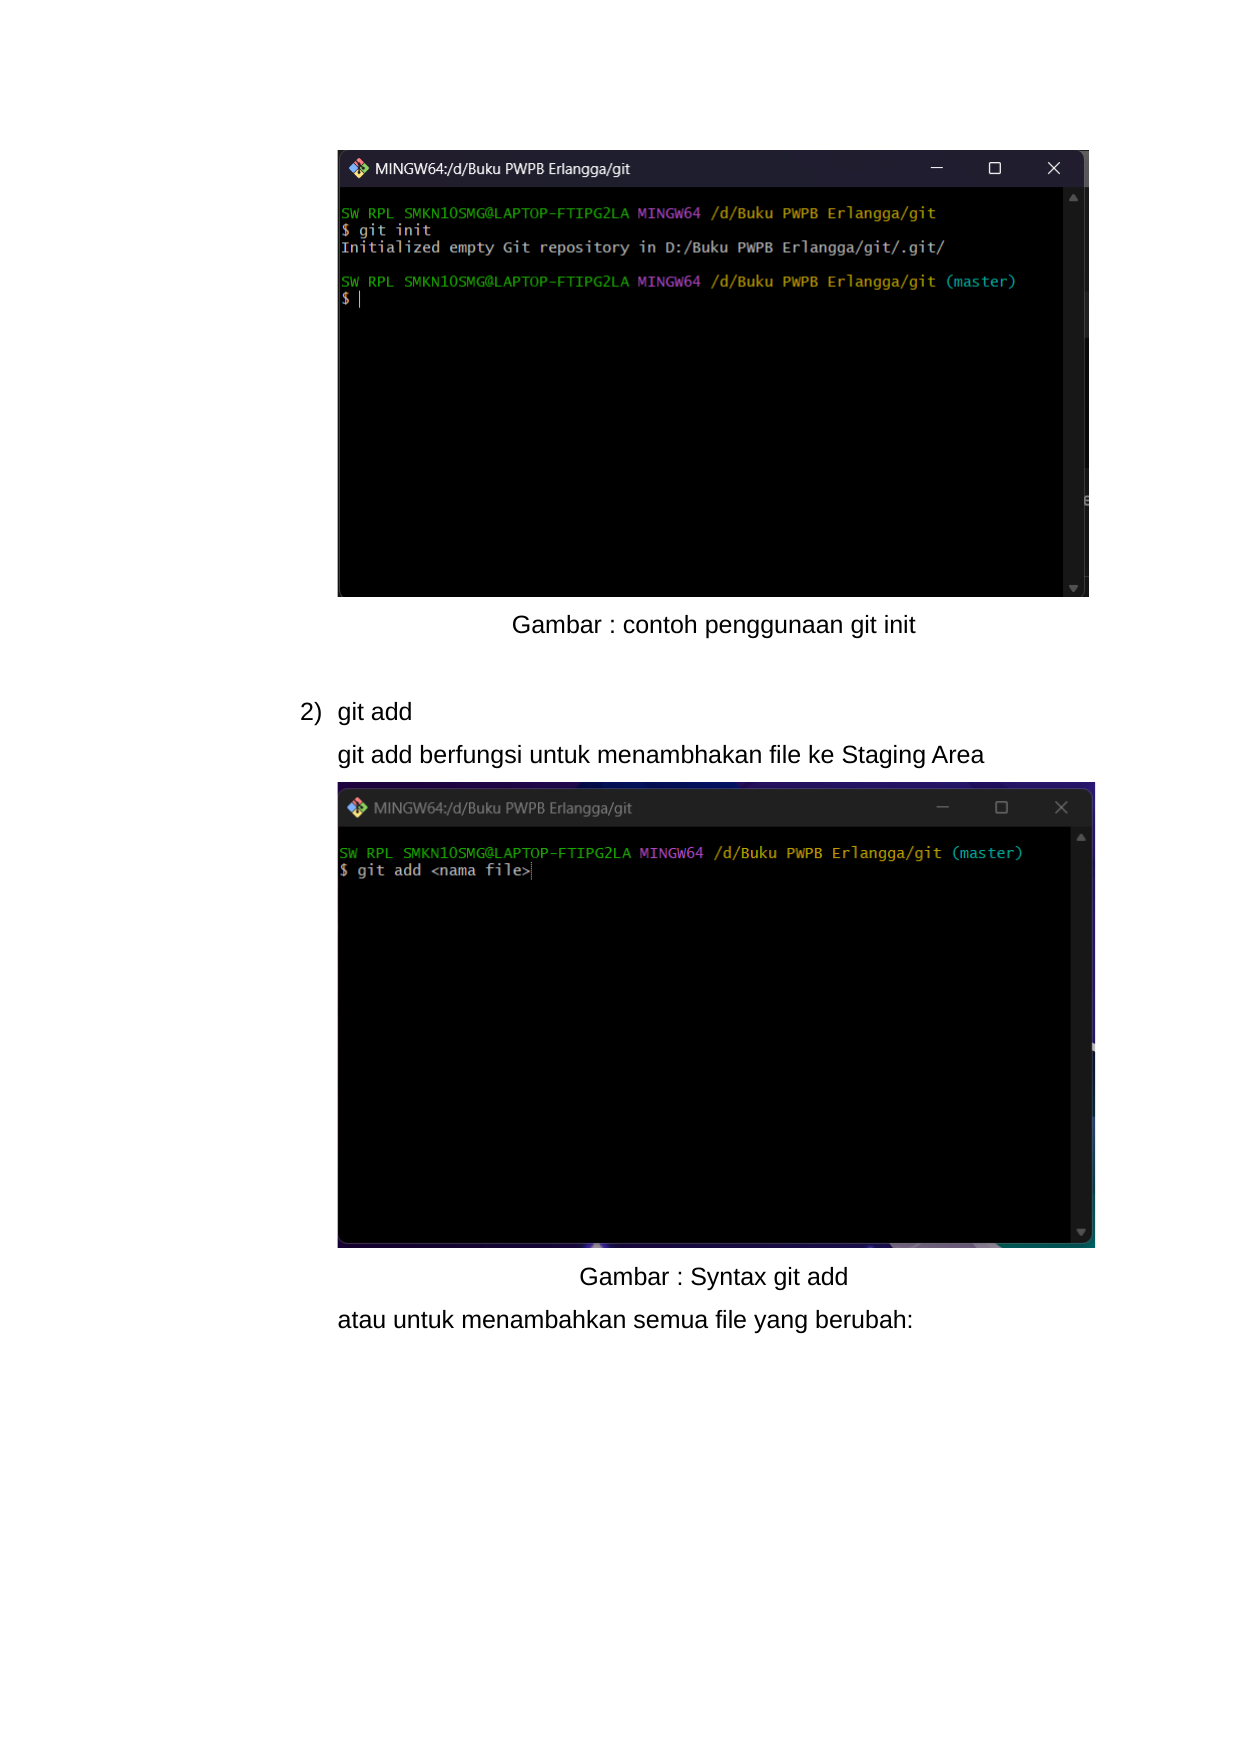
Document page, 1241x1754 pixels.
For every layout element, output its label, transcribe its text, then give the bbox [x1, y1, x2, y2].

list Gambar : contoh penggunaan git init [337, 610, 1090, 639]
list git add [300, 696, 1090, 725]
picture [337, 150, 1089, 597]
picture [337, 782, 1096, 1248]
list Gambar : Syntax git add [337, 1262, 1090, 1290]
list git add berfungsi untuk menambhakan file ke Staging Area [337, 739, 1090, 768]
list atau untuk menambahkan semua file yang berubah: [337, 1305, 1090, 1333]
